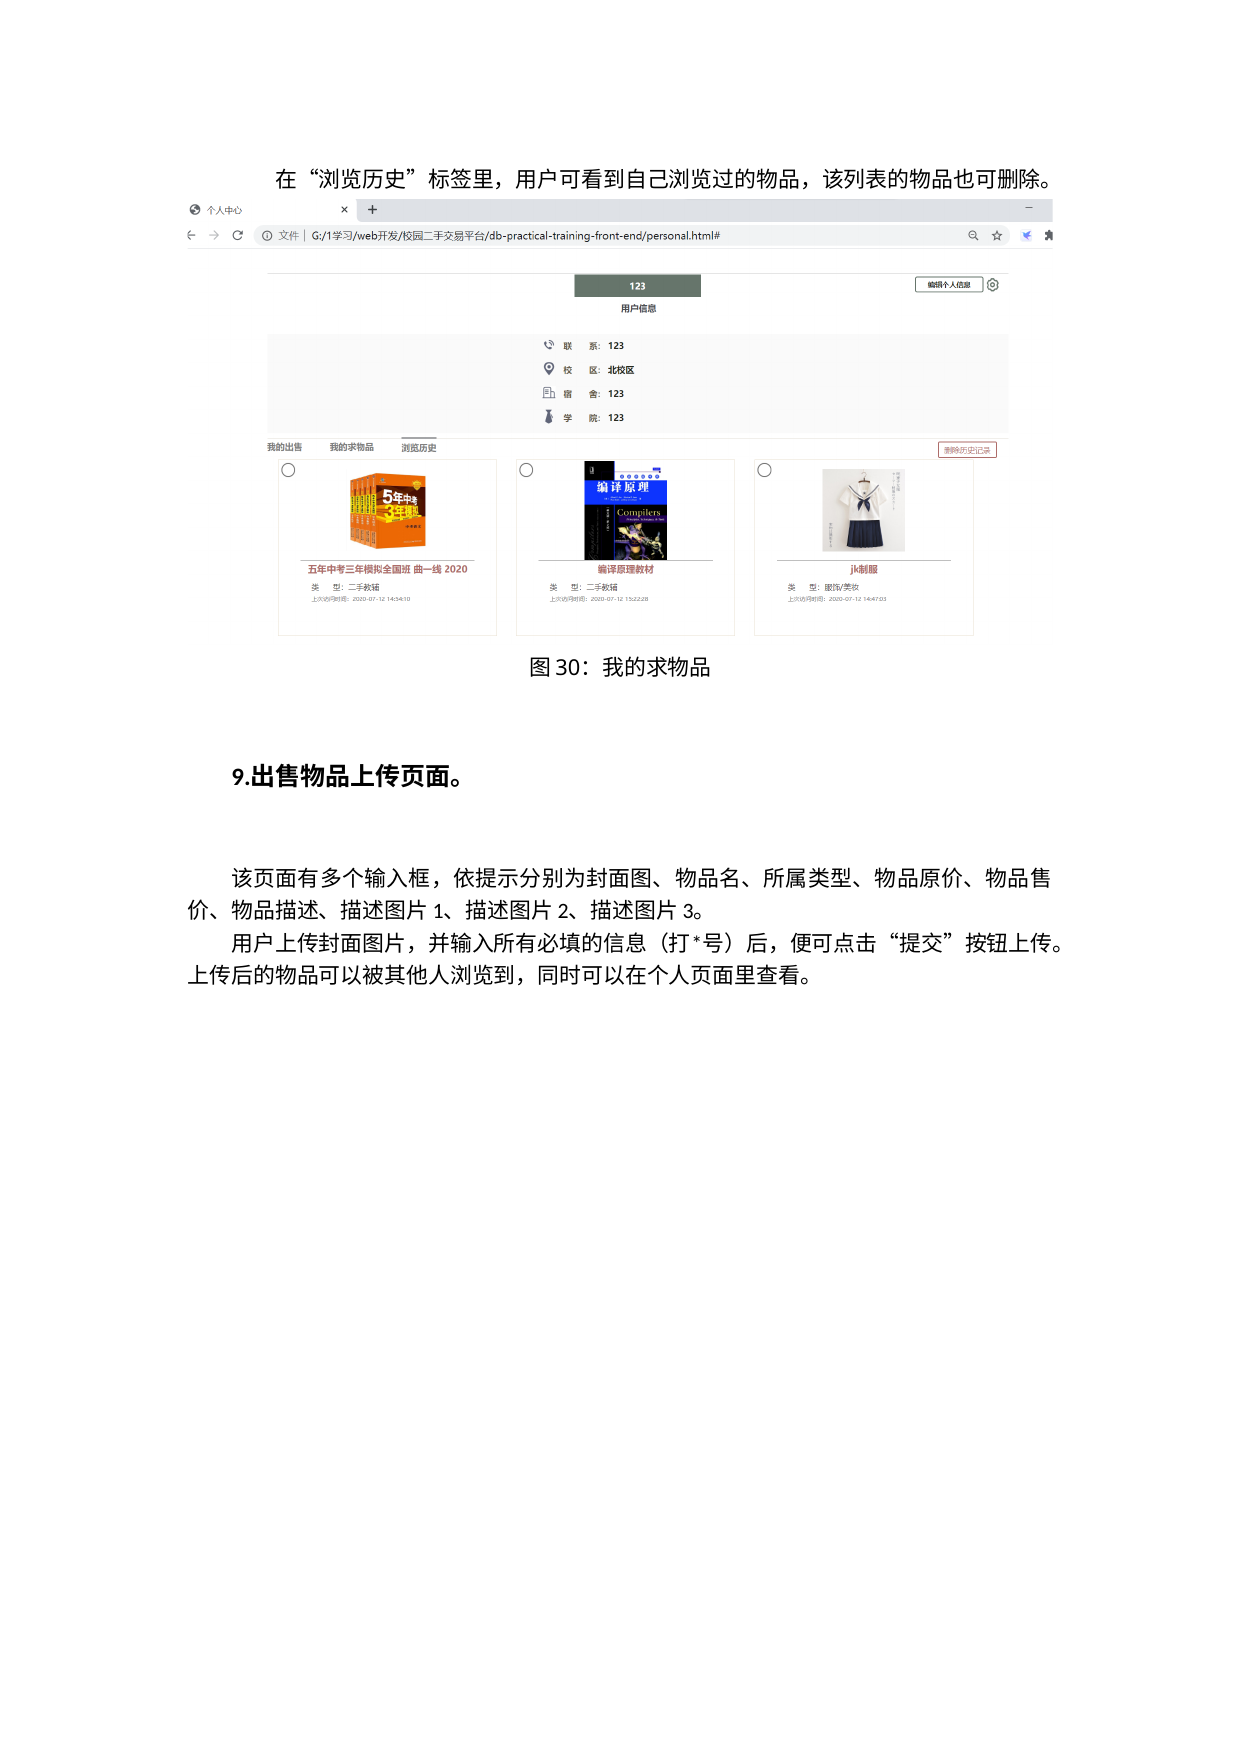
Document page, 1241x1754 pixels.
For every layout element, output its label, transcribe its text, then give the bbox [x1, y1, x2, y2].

picture [187, 199, 1053, 645]
text 该页面有多个输入框，依提示分别为封面图、物品名、所属类型、物品原价、物品售价、物品描述、描述图片1、描述图片2、描述图片3。 [187, 860, 1053, 925]
text 在“浏览历史”标签里，用户可看到自己浏览过的物品，该列表的物品也可删除。 [231, 162, 1053, 194]
text 用户上传封面图片，并输入所有必填的信息（打*号）后，便可点击“提交”按钮上传。上传后的物品可以被其他人浏览到，同时可以在个人页面里查看。 [187, 925, 1053, 990]
text 图30：我的求物品 [187, 649, 1053, 682]
subtitle 9.出售物品上传页面。 [187, 742, 1053, 807]
